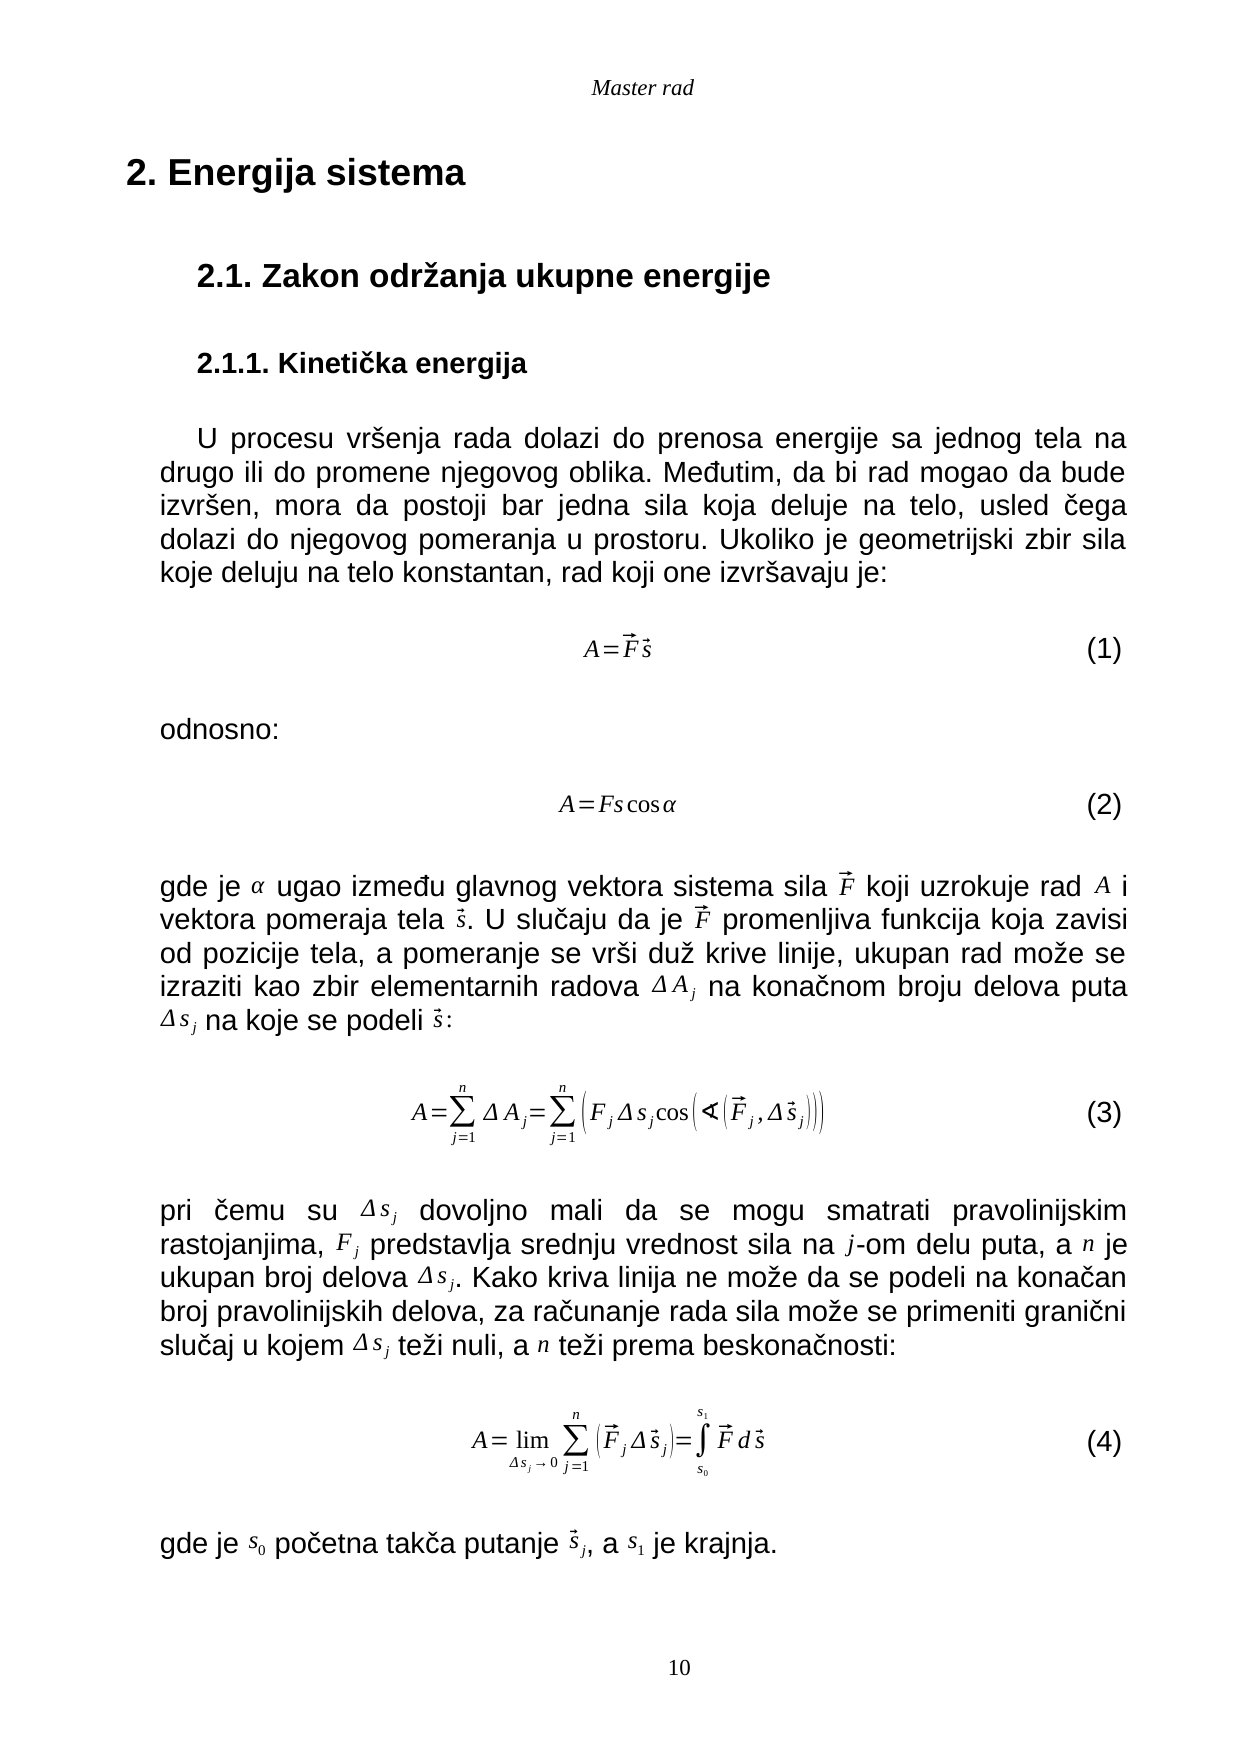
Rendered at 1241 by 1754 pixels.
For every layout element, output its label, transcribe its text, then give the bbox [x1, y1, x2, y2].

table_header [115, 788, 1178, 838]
subtitle Kinetička energija [159, 346, 1128, 380]
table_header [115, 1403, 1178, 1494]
text gde je početna takča putanje , a je krajnja. [159, 1526, 1128, 1559]
text gde je ugao između glavnog vektora sistema sila koji uzrokuje rad i vektora pomeraja tela . U slučaju da je promenljiva funkcija koja zavisi od pozicije tela, a pomeranje se vrši duž krive linije, ukupan rad može se izraziti kao zbir elementarnih radova na konačnom broju delova puta na koje se podeli [159, 869, 1128, 1037]
subtitle Zakon održanja ukupne energije [159, 256, 1128, 294]
text pri čemu su dovoljno mali da se mogu smatrati pravolinijskim rastojanjima, predstavlja srednju vrednost sila na -om delu puta, a je ukupan broj delova . Kako kriva linija ne može da se podeli na konačan broj pravolinijskih delova, za računanje rada sila može se primeniti granični slučaj u kojem teži nuli, a teži prema beskonačnosti: [159, 1193, 1128, 1361]
text odnosno: [159, 712, 1128, 746]
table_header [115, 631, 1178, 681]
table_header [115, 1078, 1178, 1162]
text U procesu vršenja rada dolazi do prenosa energije sa jednog tela na drugo ili do promene njegovog oblika. Međutim, da bi rad mogao da bude izvršen, mora da postoji bar jedna sila koja deluje na telo, usled čega dolazi do njegovog pomeranja u prostoru. Ukoliko je geometrijski zbir sila koje deluju na telo konstantan, rad koji one izvršavaju je: [159, 421, 1128, 589]
subtitle Energija sistema [89, 150, 1128, 193]
